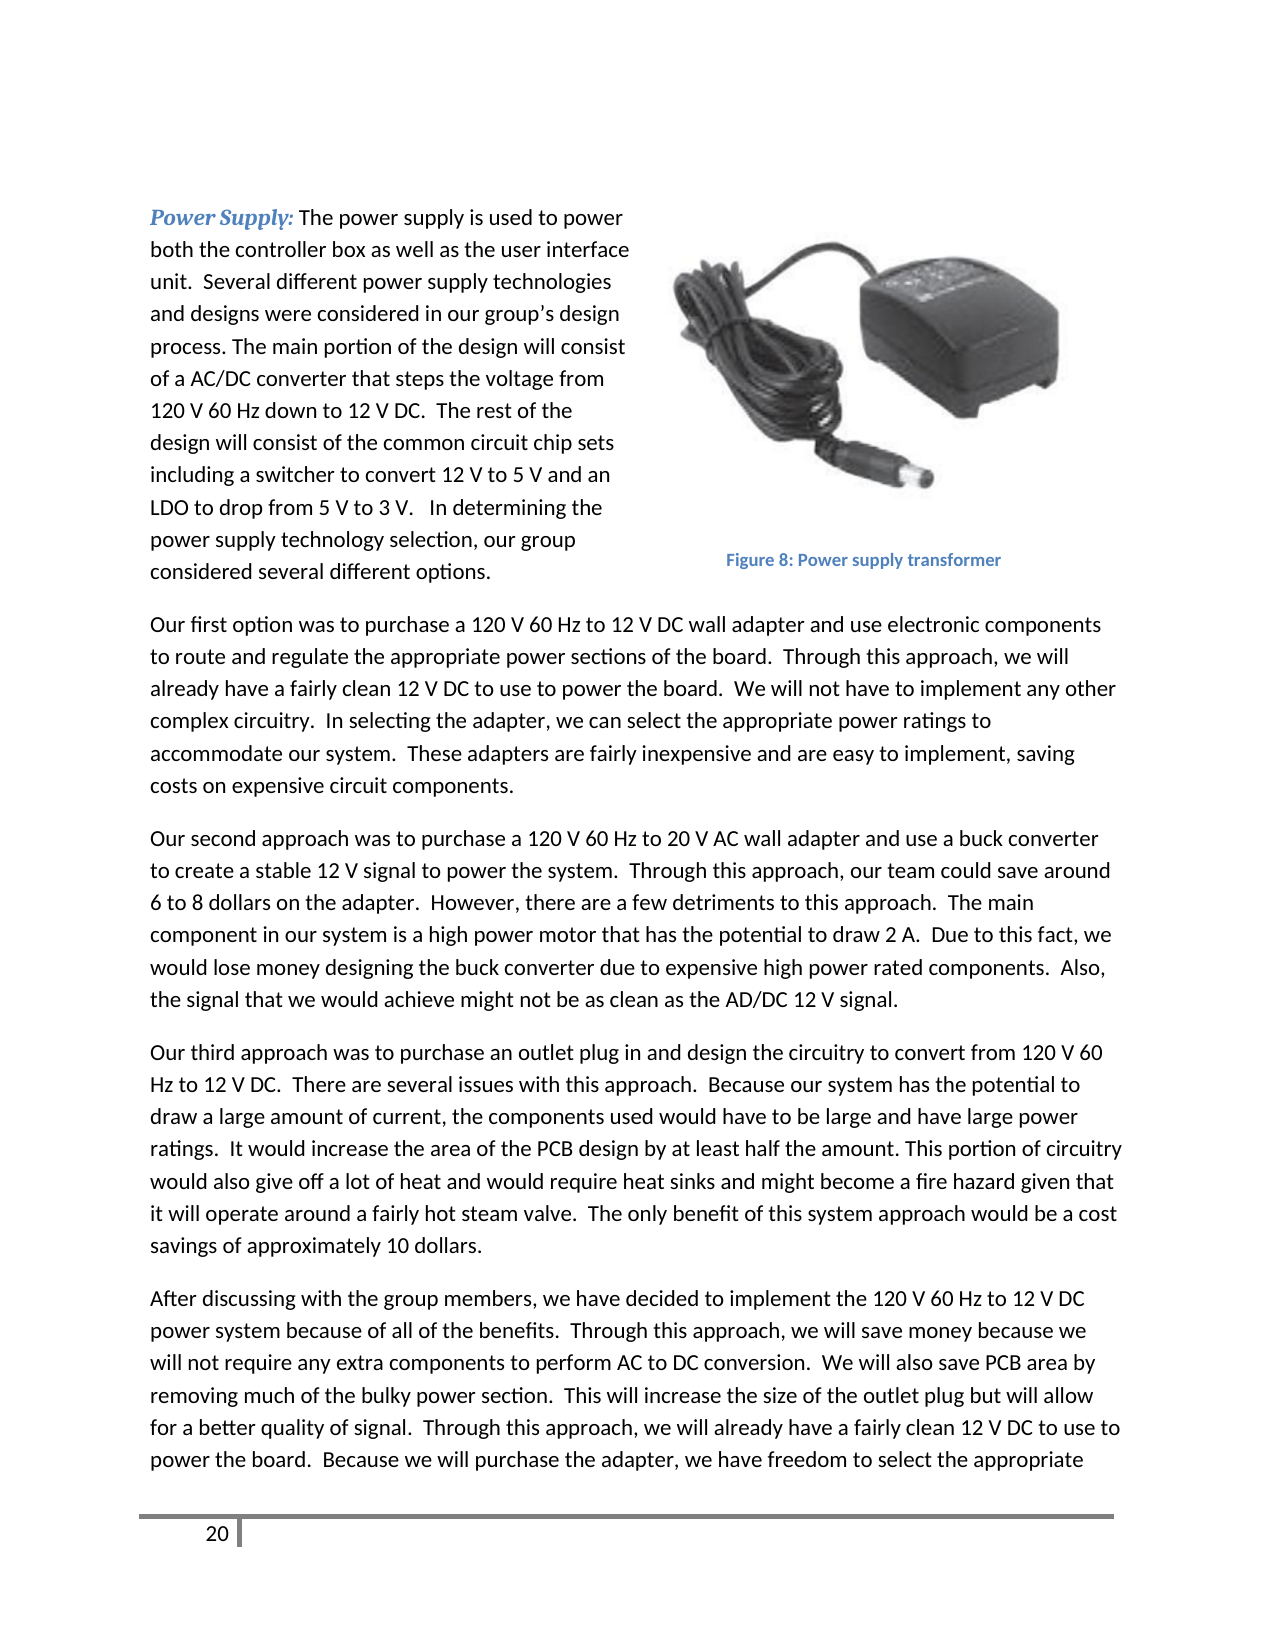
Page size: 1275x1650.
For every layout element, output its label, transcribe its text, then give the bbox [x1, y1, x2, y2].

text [150, 1284, 1125, 1473]
text Our third approach was to purchase an outlet plug in and design the circuitry to convert from 120 V 60 Hz to 12 V DC. There are several issues with this approach. Because our system has the potential to draw a large amount of current, the components used would have to be large and have large power ratings. It would increase the area of the PCB design by at least half the amount. This portion of circuitry would also give off a lot of heat and would require heat sinks and might become a fire hazard given that it will operate around a fairly hot steam valve. The only benefit of this system approach would be a cost savings of approximately 10 dollars. [150, 1038, 1125, 1259]
text Our first option was to purchase a 120 V 60 Hz to 12 V DC wall adapter and use electronic components to route and regulate the appropriate power sections of the board. Through this approach, we will already have a fairly clean 12 V DC to use to power the board. We will not have to implement any other complex circuitry. In selecting the adapter, we can select the appropriate power ratings to accommodate our system. These adapters are fairly inexpensive and are easy to implement, saving costs on expensive circuit components. [150, 610, 1125, 799]
picture [654, 213, 1112, 519]
text Our second approach was to purchase a 120 V 60 Hz to 20 V AC wall adapter and use a buck converter to create a stable 12 V signal to power the system. Through this approach, our team could save around 6 to 8 dollars on the adapter. However, there are a few detriments to this approach. The main component in our system is a high power motor that has the potential to draw 2 A. Due to this fact, we would lose money designing the buck converter due to expensive high power rated components. Also, the signal that we would achieve might not be as clean as the AD/DC 12 V signal. [150, 824, 1125, 1013]
